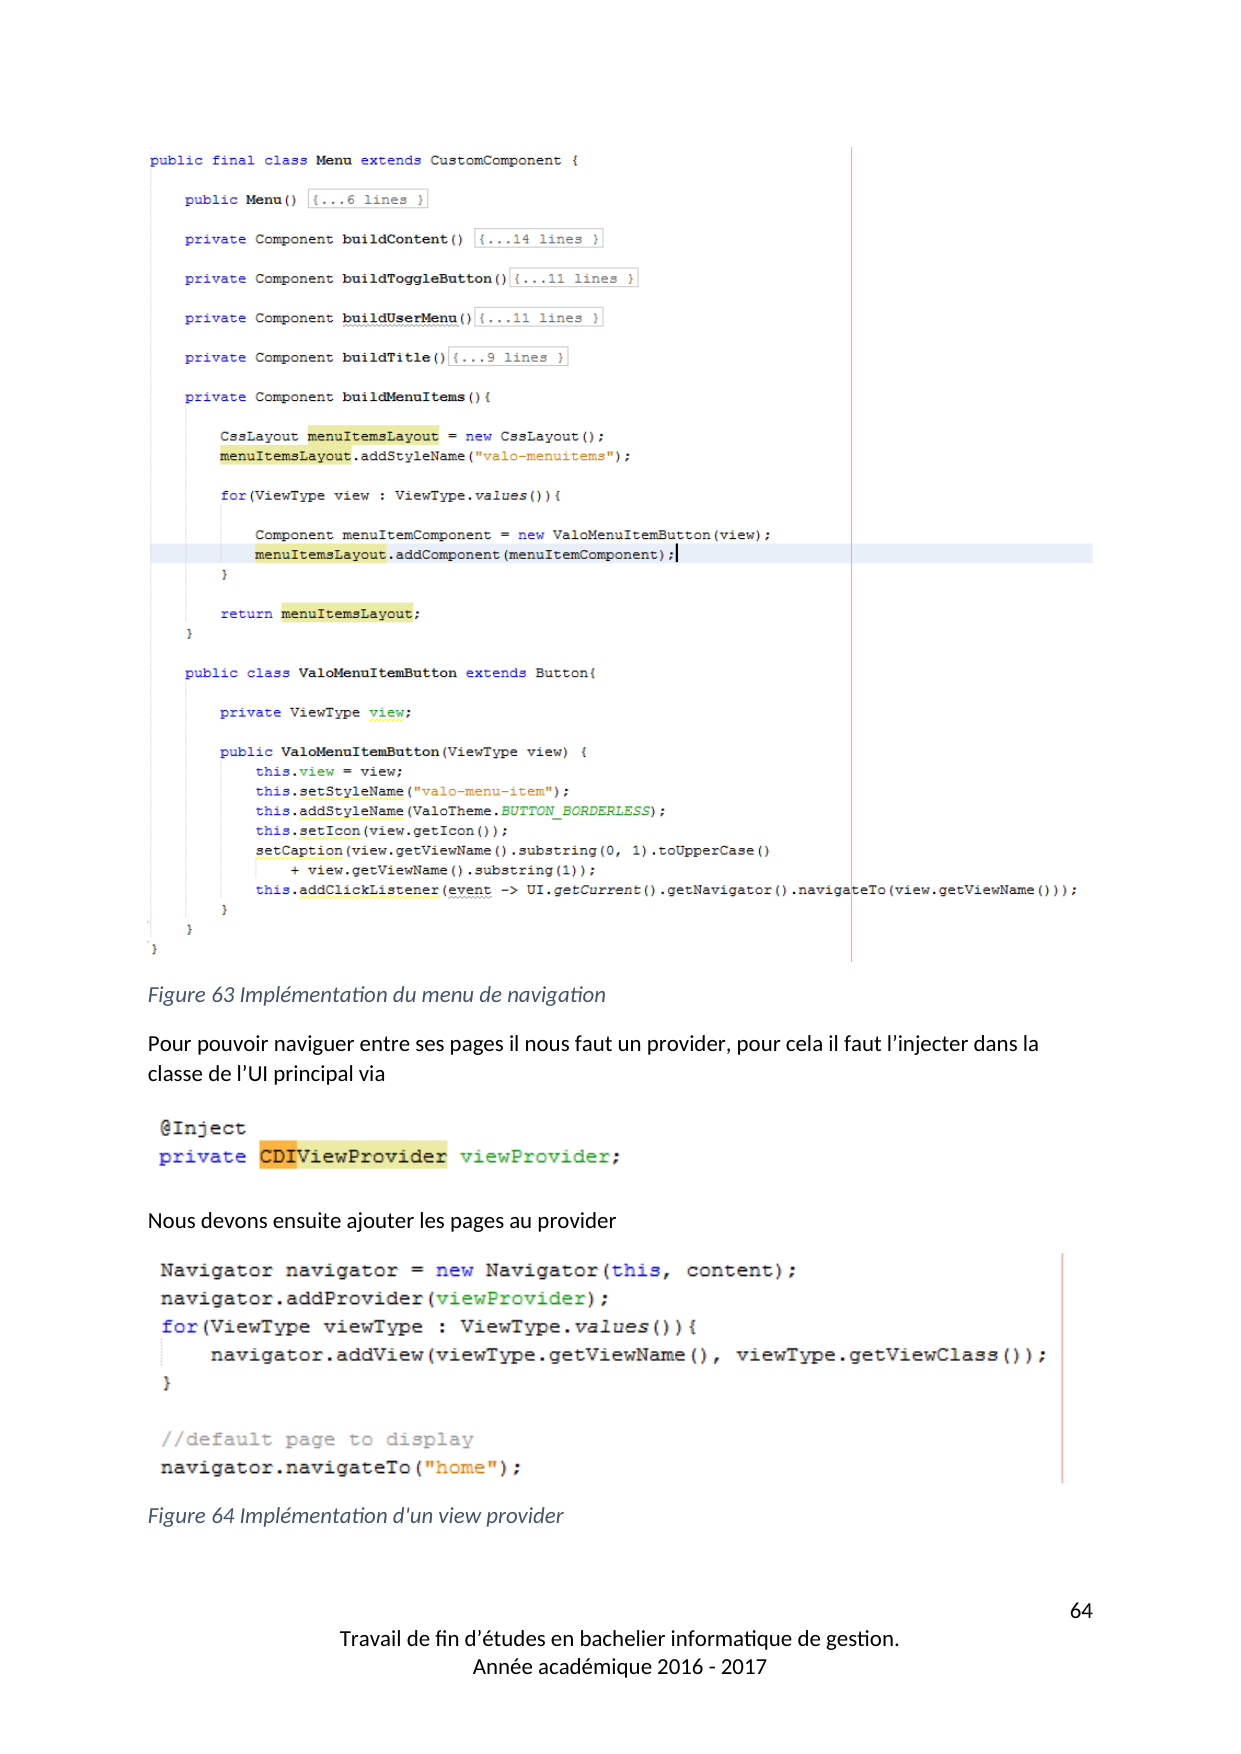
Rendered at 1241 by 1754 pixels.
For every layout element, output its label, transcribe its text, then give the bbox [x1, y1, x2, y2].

picture [147, 147, 1093, 962]
picture [147, 1253, 1068, 1483]
text Nous devons ensuite ajouter les pages au provider [148, 1206, 1093, 1234]
text Pour pouvoir naviguer entre ses pages il nous faut un provider, pour cela il faut l’injecter dans la classe de l’UI principal via [148, 1029, 1093, 1087]
picture [147, 1106, 681, 1188]
text Figure 63 Implémentation du menu de navigation [148, 980, 1093, 1008]
text Figure 64 Implémentation d'un view provider [148, 1502, 1093, 1530]
